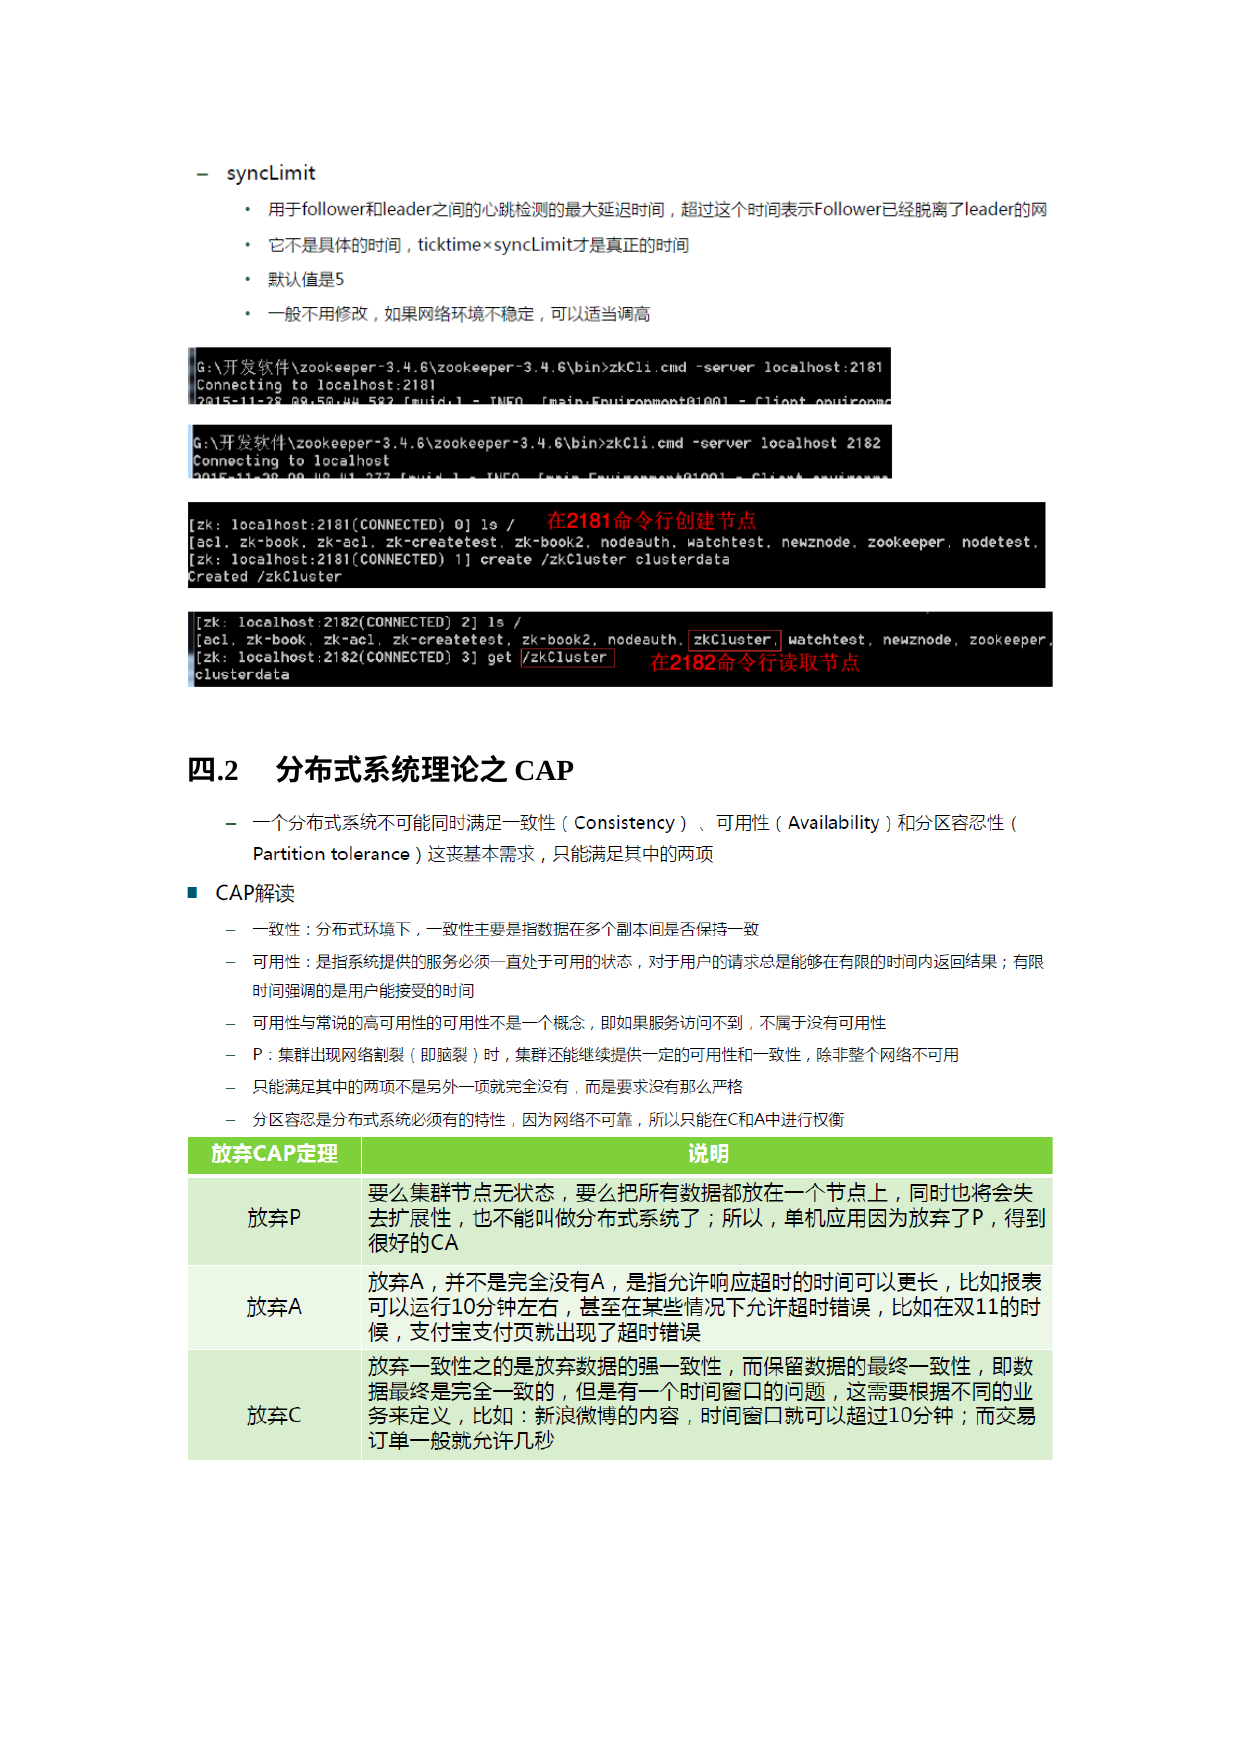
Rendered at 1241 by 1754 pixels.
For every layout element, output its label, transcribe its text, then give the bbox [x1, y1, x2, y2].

picture [187, 1137, 1053, 1460]
picture [187, 162, 1053, 330]
picture [187, 342, 1053, 688]
picture [187, 805, 1053, 1131]
subtitle 分布式系统理论之CAP [187, 747, 1053, 789]
